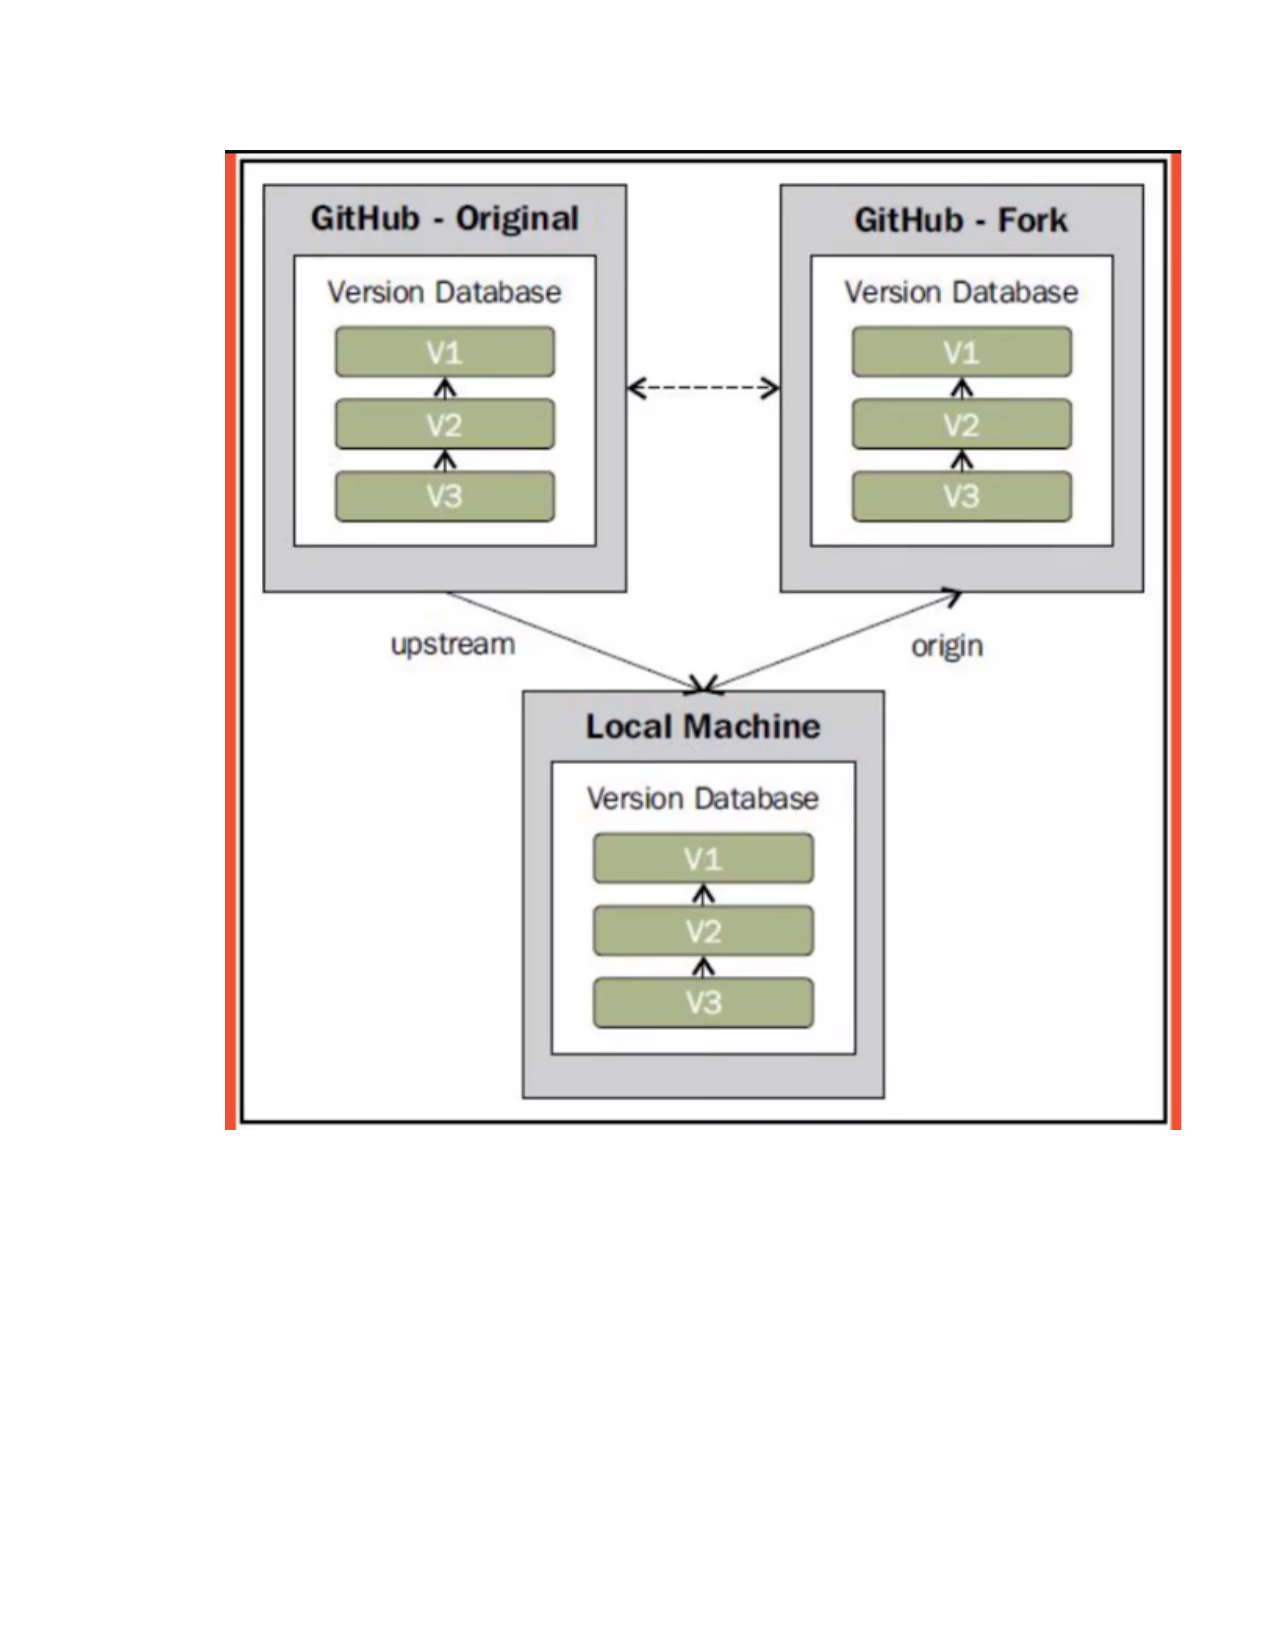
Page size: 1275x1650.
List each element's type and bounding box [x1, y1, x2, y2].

picture [225, 150, 1182, 1130]
